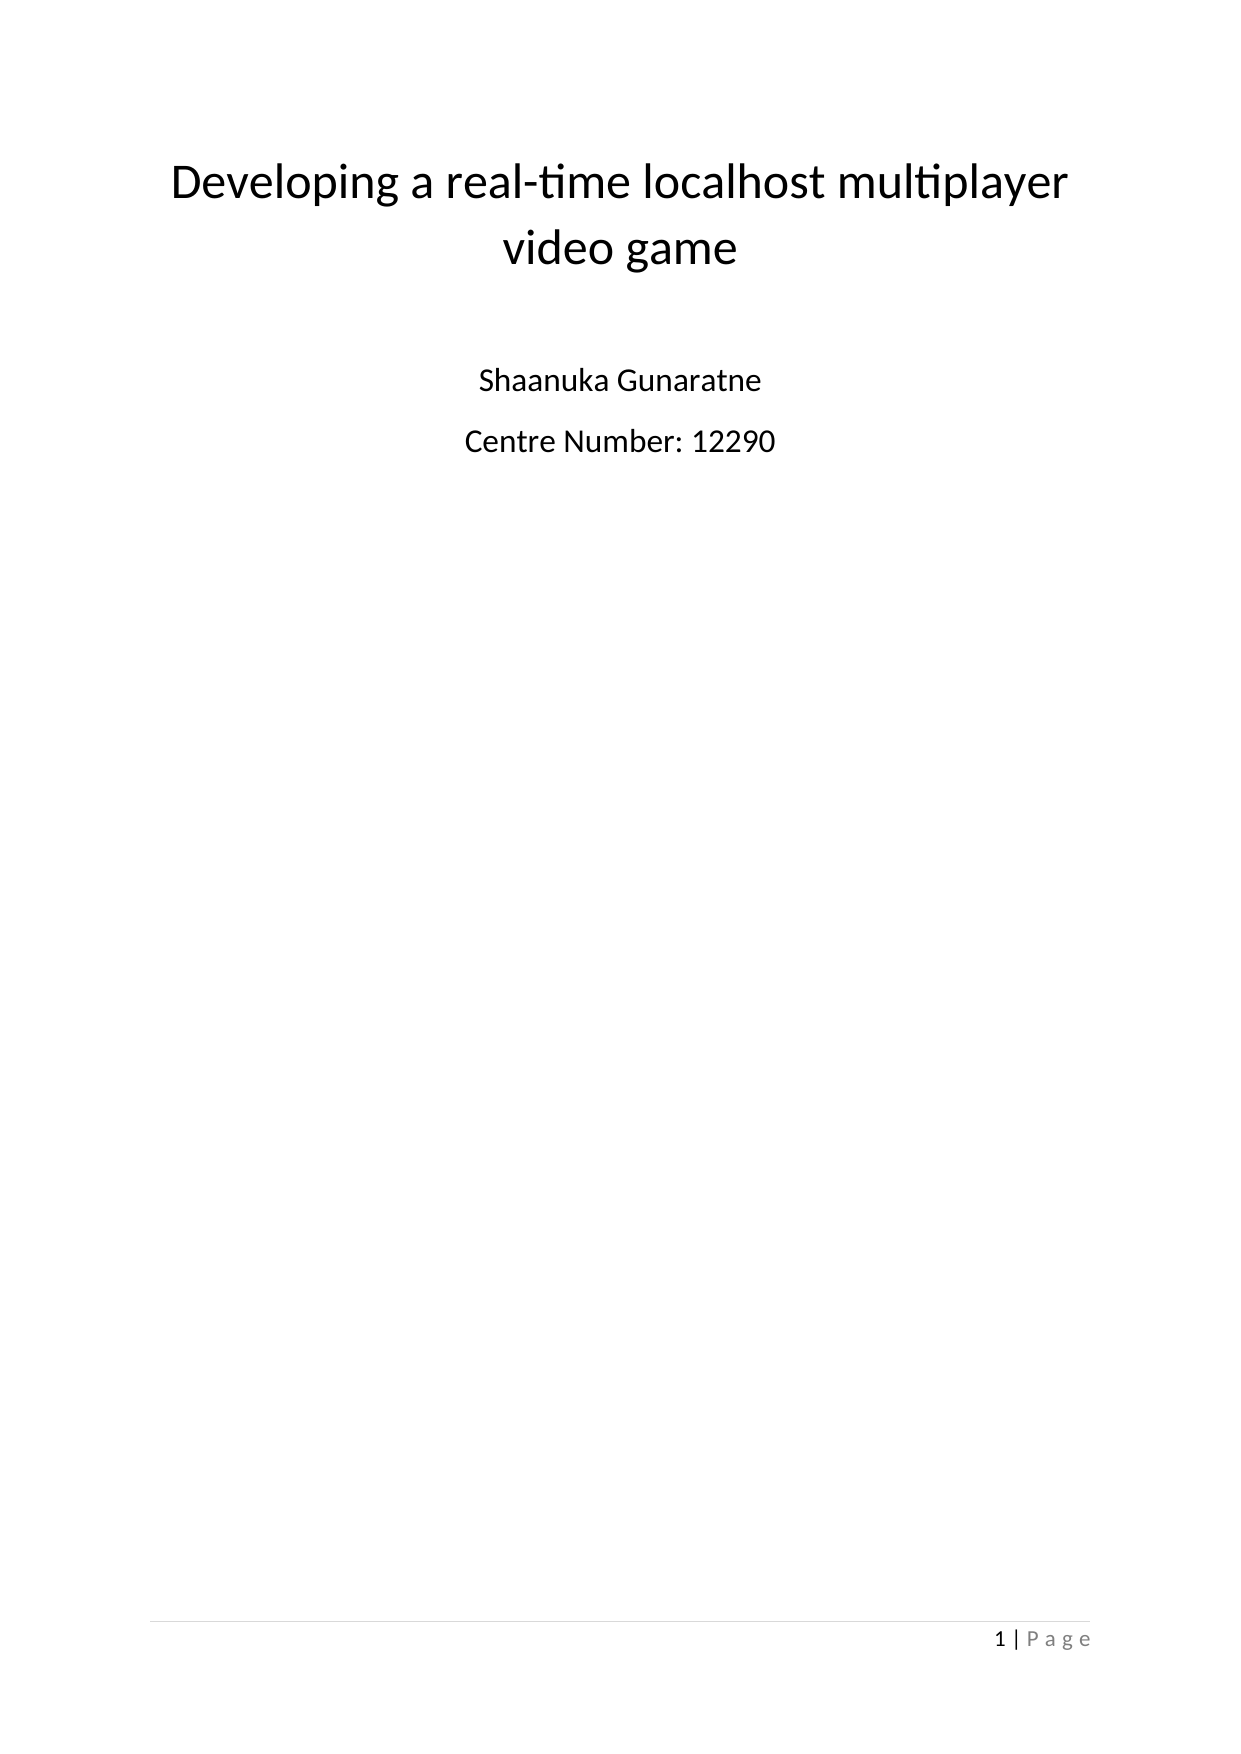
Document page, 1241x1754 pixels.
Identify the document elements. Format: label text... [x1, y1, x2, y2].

text Centre Number: 12290 [150, 419, 1090, 460]
text Developing a real-time localhost multiplayer video game [150, 150, 1090, 277]
text Shaanuka Gunaratne [150, 359, 1090, 400]
